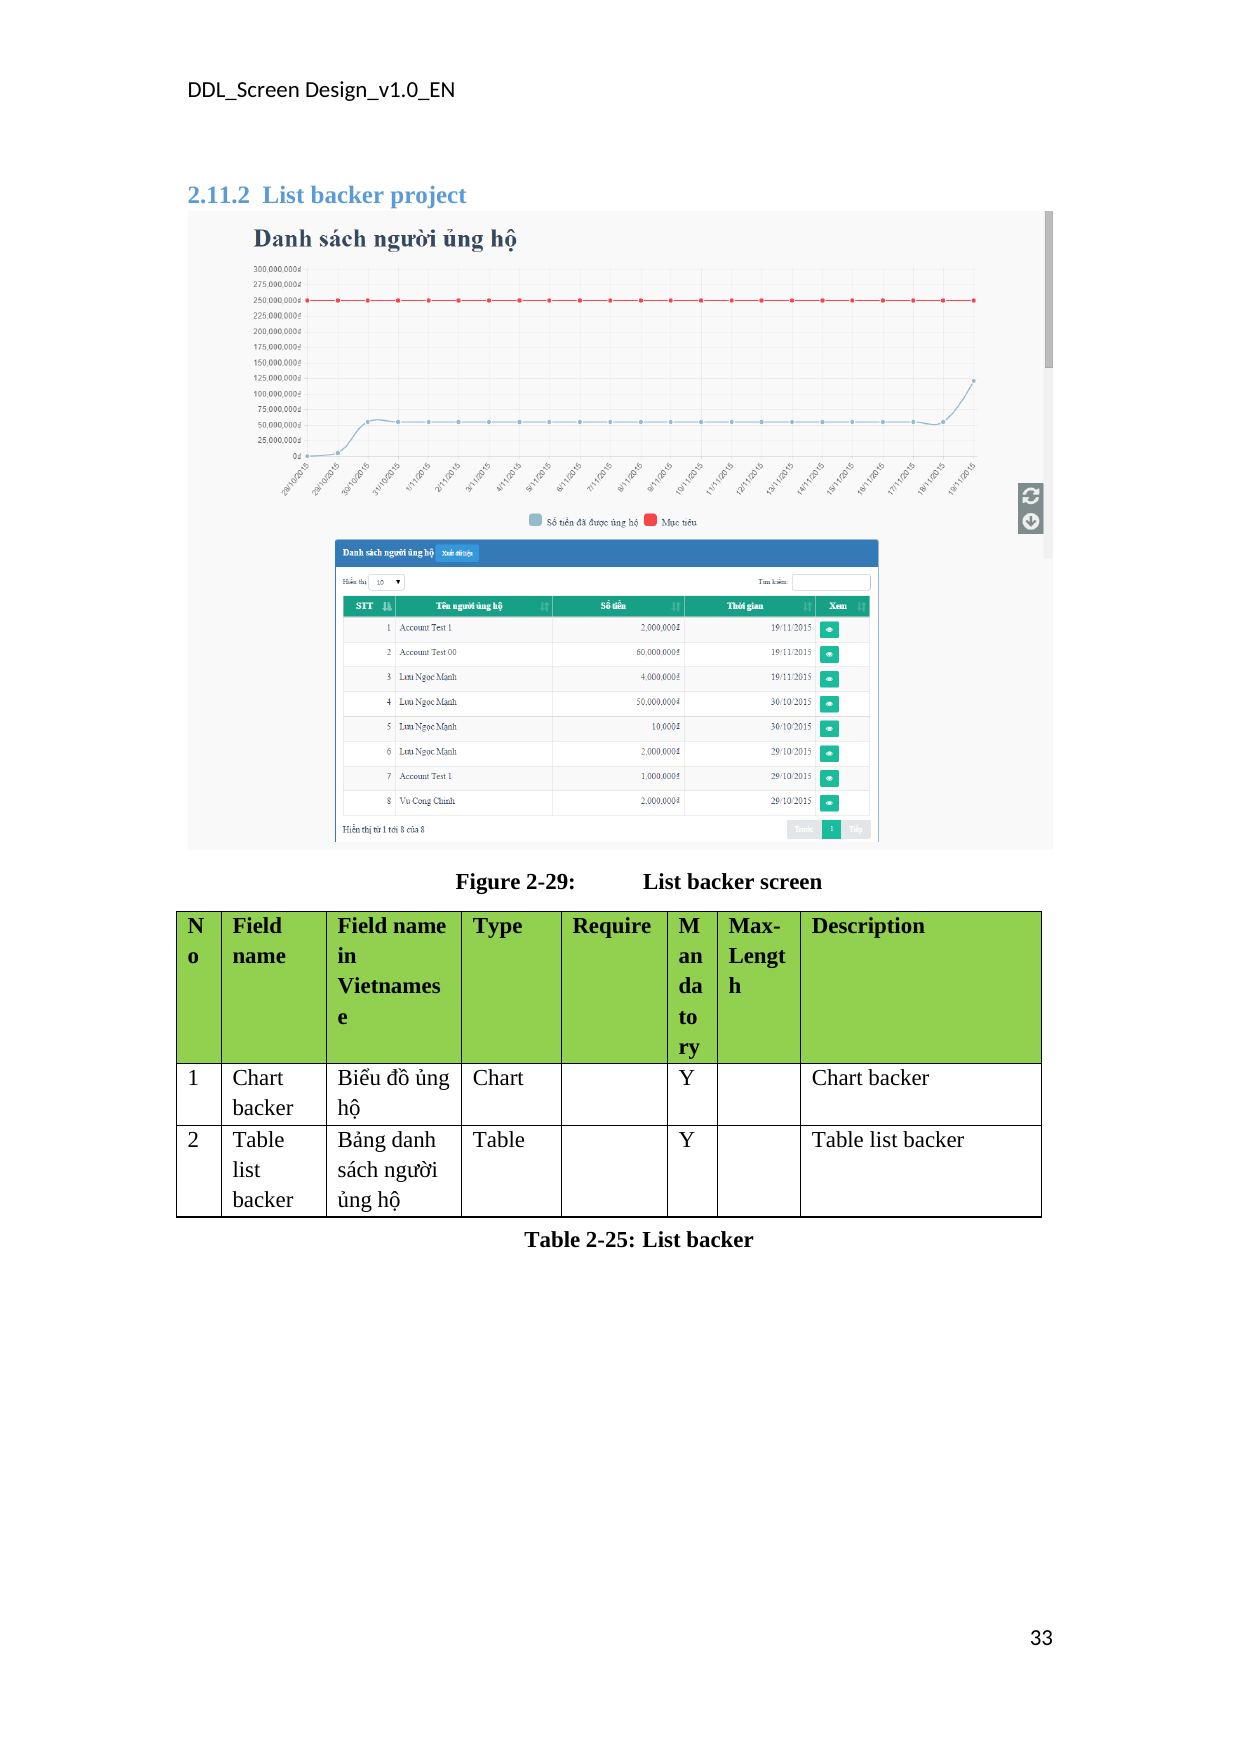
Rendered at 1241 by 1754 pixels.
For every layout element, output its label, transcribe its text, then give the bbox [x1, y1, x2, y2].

table_header Max-Length [718, 912, 800, 1063]
table_cell Table [462, 1126, 561, 1216]
table_header Field name [222, 912, 326, 1063]
picture [187, 211, 1053, 850]
table_cell 2 [177, 1126, 221, 1216]
table_header No [177, 912, 221, 1063]
subtitle List backer project [187, 180, 1053, 209]
table_header Mandatory [668, 912, 717, 1063]
table_header Require [562, 912, 667, 1063]
table_cell [562, 1064, 667, 1125]
text List backer [225, 1226, 1053, 1252]
table_cell Biểu đồ ủng hộ [327, 1064, 461, 1125]
table_cell Bảng danh sách người ủng hộ [327, 1126, 461, 1216]
table_cell 1 [177, 1064, 221, 1125]
table_header Type [462, 912, 561, 1063]
table_cell Chart backer [801, 1064, 1041, 1125]
table_cell Y [668, 1064, 717, 1125]
table_header Description [801, 912, 1041, 1063]
table_cell [562, 1126, 667, 1216]
table_cell Chart backer [222, 1064, 326, 1125]
table_cell [718, 1064, 800, 1125]
text List backer screen [225, 868, 1053, 895]
table_cell [718, 1126, 800, 1216]
table_cell Chart [462, 1064, 561, 1125]
table_header Field name in Vietnamese [327, 912, 461, 1063]
table_cell Table list backer [801, 1126, 1041, 1216]
table_cell Table list backer [222, 1126, 326, 1216]
table_cell Y [668, 1126, 717, 1216]
